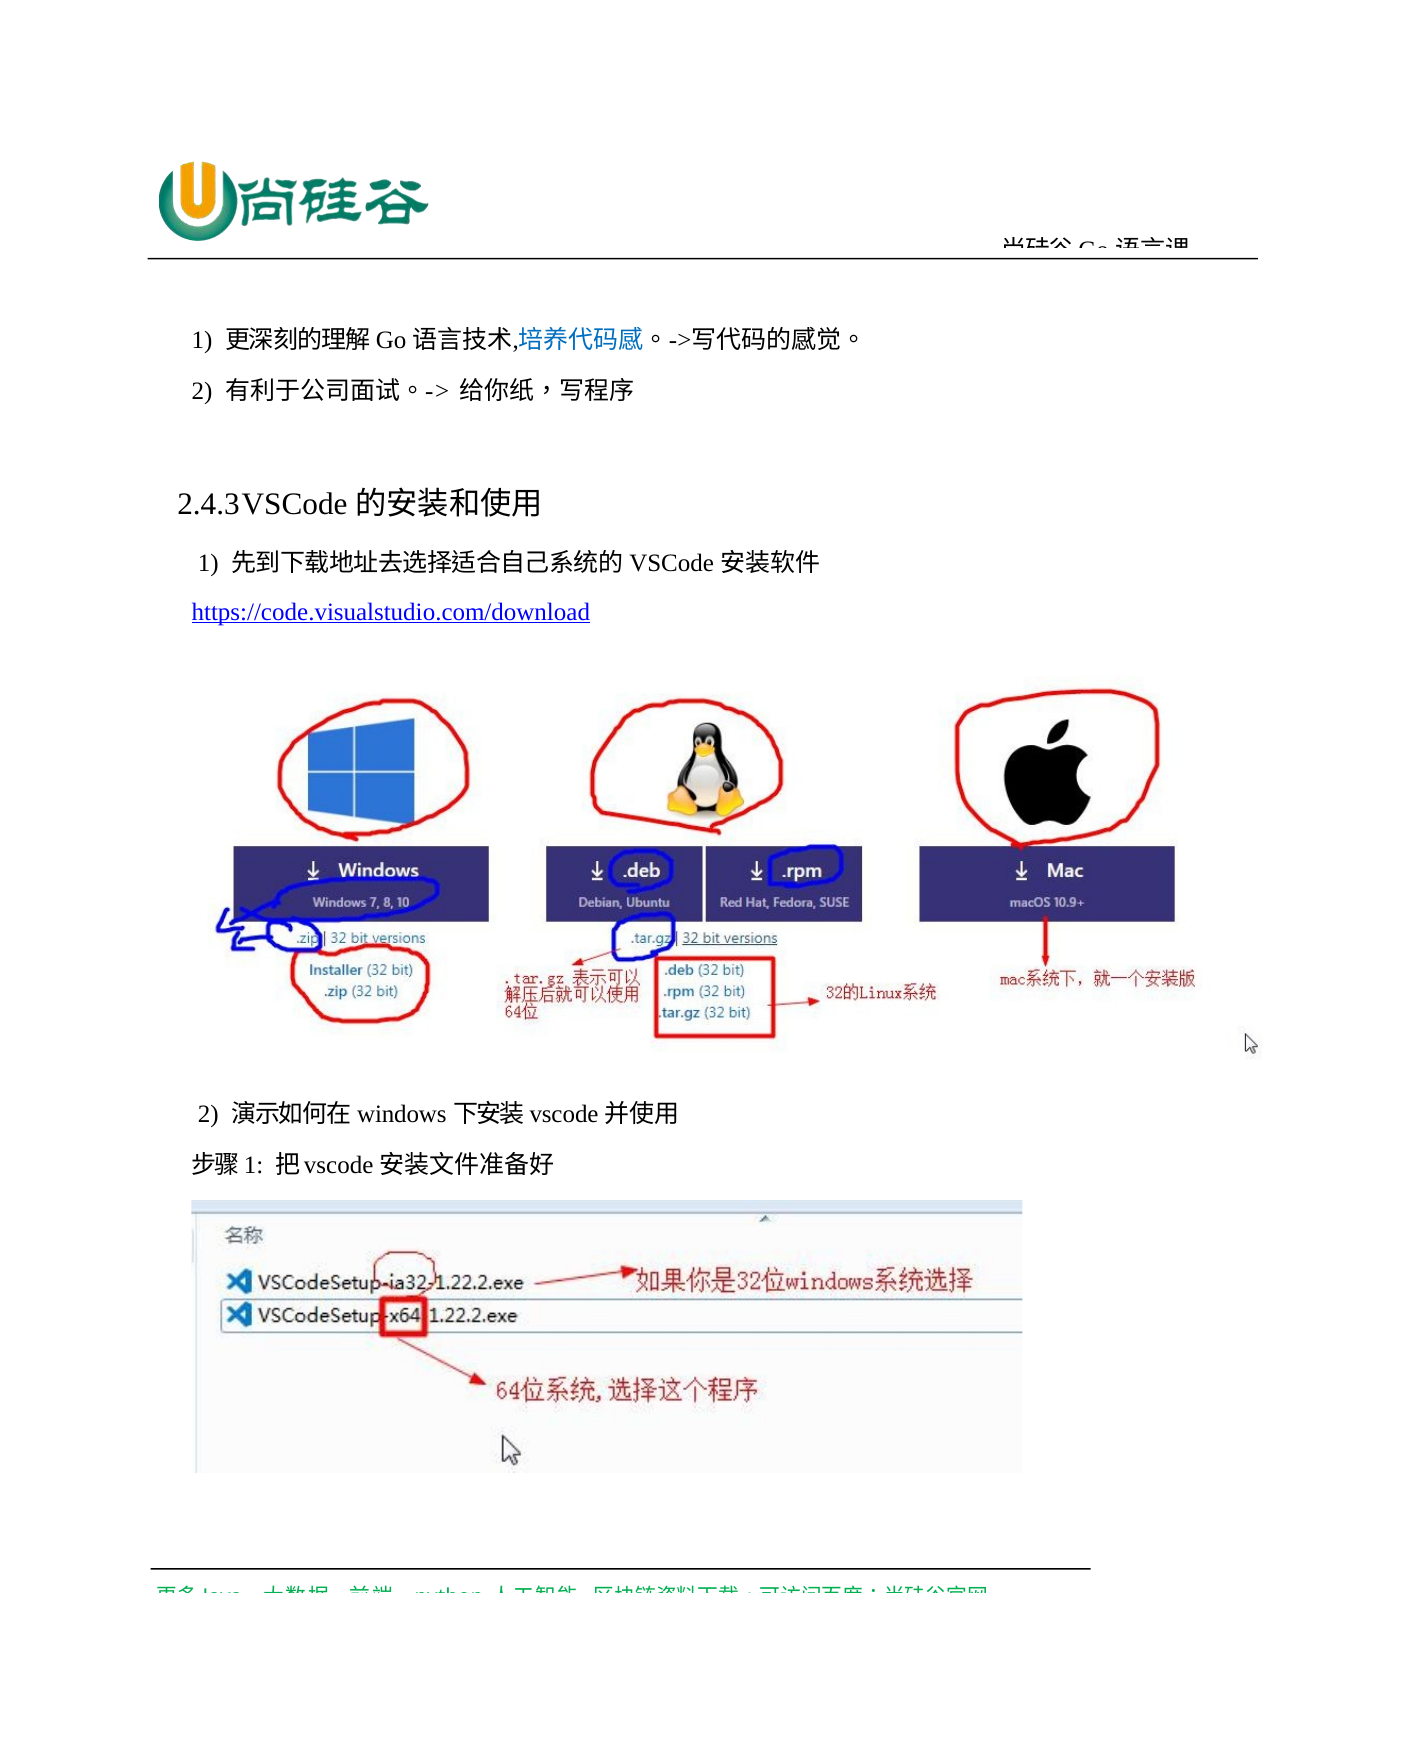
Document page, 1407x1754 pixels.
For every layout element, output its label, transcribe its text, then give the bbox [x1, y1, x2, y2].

list 更深刻的理解 Go 语言技术,培养代码感。->写代码的感觉。 [191, 322, 1319, 356]
subtitle VSCode 的安装和使用 [177, 481, 1319, 523]
picture [207, 676, 1263, 1060]
text https://code.visualstudio.com/download [191, 597, 1319, 625]
picture [191, 1200, 1023, 1473]
list 先到下载地址去选择适合自己系统的 VSCode 安装软件 [198, 544, 1319, 578]
list 演示如何在 windows 下安装 vscode 并使用步骤 1: 把 vscode 安装文件准备好 [191, 1096, 691, 1181]
picture [158, 161, 429, 241]
list 有利于公司面试。-> 给你纸，写程序 [191, 373, 1319, 407]
